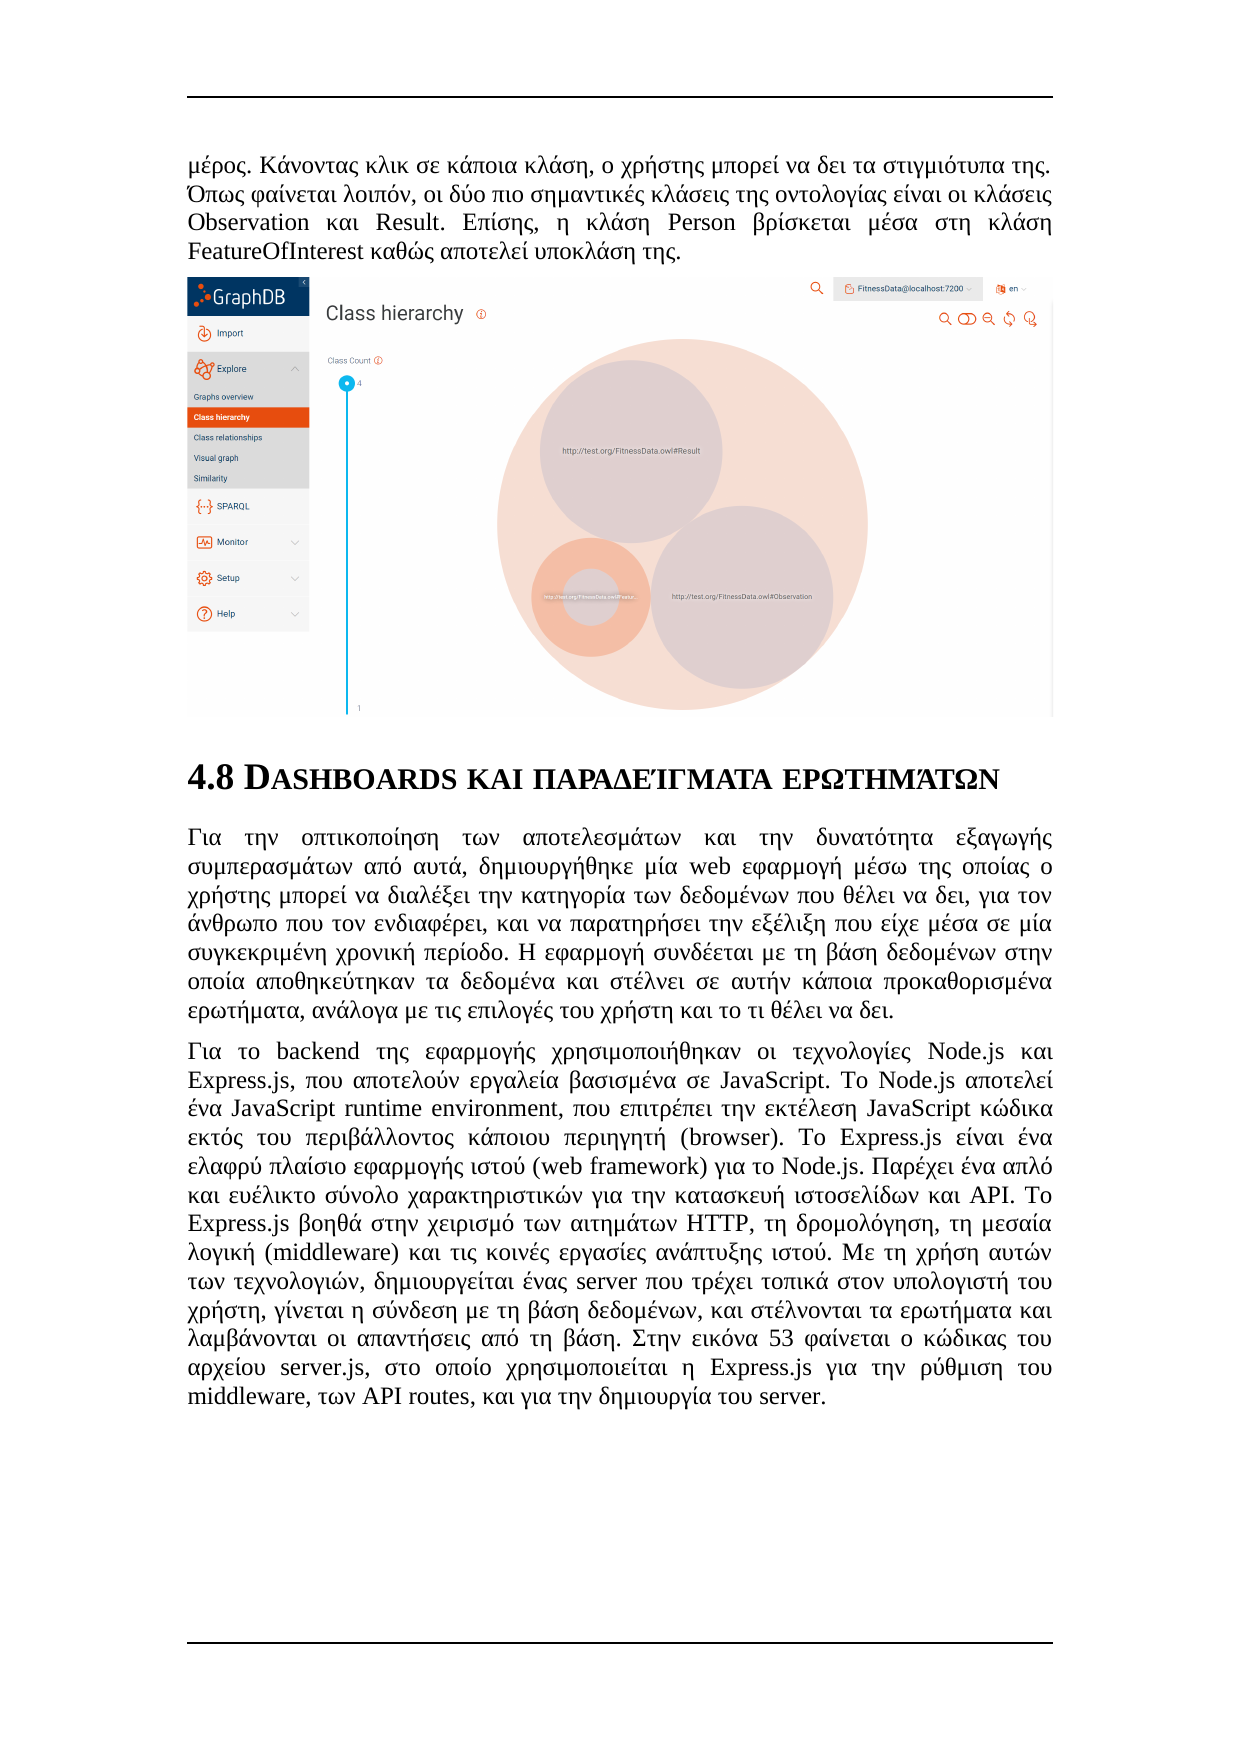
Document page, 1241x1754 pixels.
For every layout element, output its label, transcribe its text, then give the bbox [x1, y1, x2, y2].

text Για την οπτικοποίηση των αποτελεσμάτων και την δυνατότητα εξαγωγής συμπερασμάτων από αυτά, δημιουργήθηκε μία web εφαρμογή μέσω της οποίας ο χρήστης μπορεί να διαλέξει την κατηγορία των δεδομένων που θέλει να δει, για τον άνθρωπο που τον ενδιαφέρει, και να παρατηρήσει την εξέλιξη που είχε μέσα σε μία συγκεκριμένη χρονική περίοδο. Η εφαρμογή συνδέεται με τη βάση δεδομένων στην οποία αποθηκεύτηκαν τα δεδομένα και στέλνει σε αυτήν κάποια προκαθορισμένα ερωτήματα, ανάλογα με τις επιλογές του χρήστη και το τι θέλει να δει. [187, 822, 1053, 1023]
subtitle Dashboards και παραδείγματα ερωτημάτων [187, 754, 1053, 797]
text Για το backend της εφαρμογής χρησιμοποιήθηκαν οι τεχνολογίες Node.js και Express.js, που αποτελούν εργαλεία βασισμένα σε JavaScript. Το Node.js αποτελεί ένα JavaScript runtime environment, που επιτρέπει την εκτέλεση JavaScript κώδικα εκτός του περιβάλλοντος κάποιου περιηγητή (browser). Το Express.js είναι ένα ελαφρύ πλαίσιο εφαρμογής ιστού (web framework) για το Node.js. Παρέχει ένα απλό και ευέλικτο σύνολο χαρακτηριστικών για την κατασκευή ιστοσελίδων και API. Το Express.js βοηθά στην χειρισμό των αιτημάτων HTTP, τη δρομολόγηση, τη μεσαία λογική (middleware) και τις κοινές εργασίες ανάπτυξης ιστού. Με τη χρήση αυτών των τεχνολογιών, δημιουργείται ένας server που τρέχει τοπικά στον υπολογιστή του χρήστη, γίνεται η σύνδεση με τη βάση δεδομένων, και στέλνονται τα ερωτήματα και λαμβάνονται οι απαντήσεις από τη βάση. Στην εικόνα 53 φαίνεται ο κώδικας του αρχείου server.js, στο οποίο χρησιμοποιείται η Express.js για την ρύθμιση του middleware, των API routes, και για την δημιουργία του server. [187, 1036, 1053, 1410]
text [187, 150, 1053, 265]
picture [187, 277, 1054, 717]
